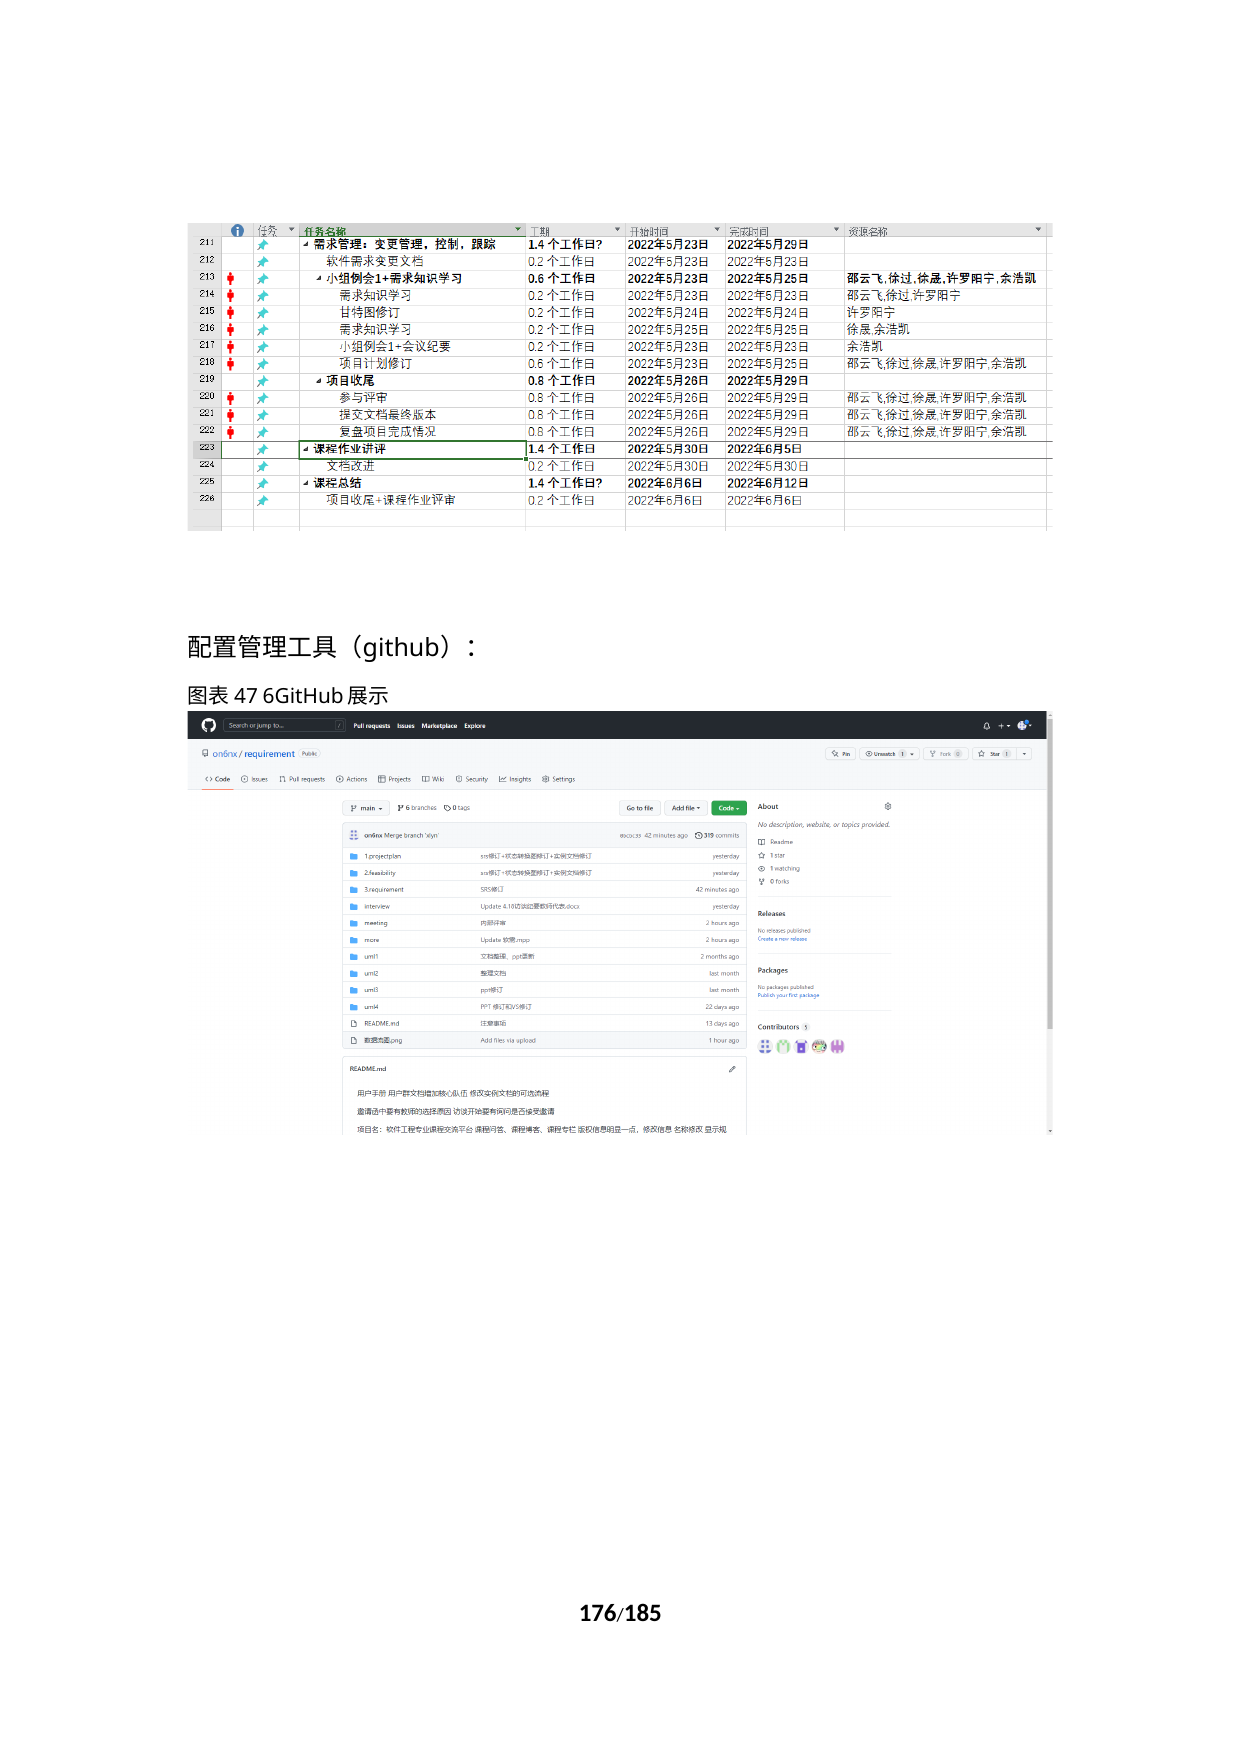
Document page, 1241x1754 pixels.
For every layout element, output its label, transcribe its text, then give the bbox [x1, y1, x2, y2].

text 配置管理工具（github）： [187, 613, 1053, 678]
